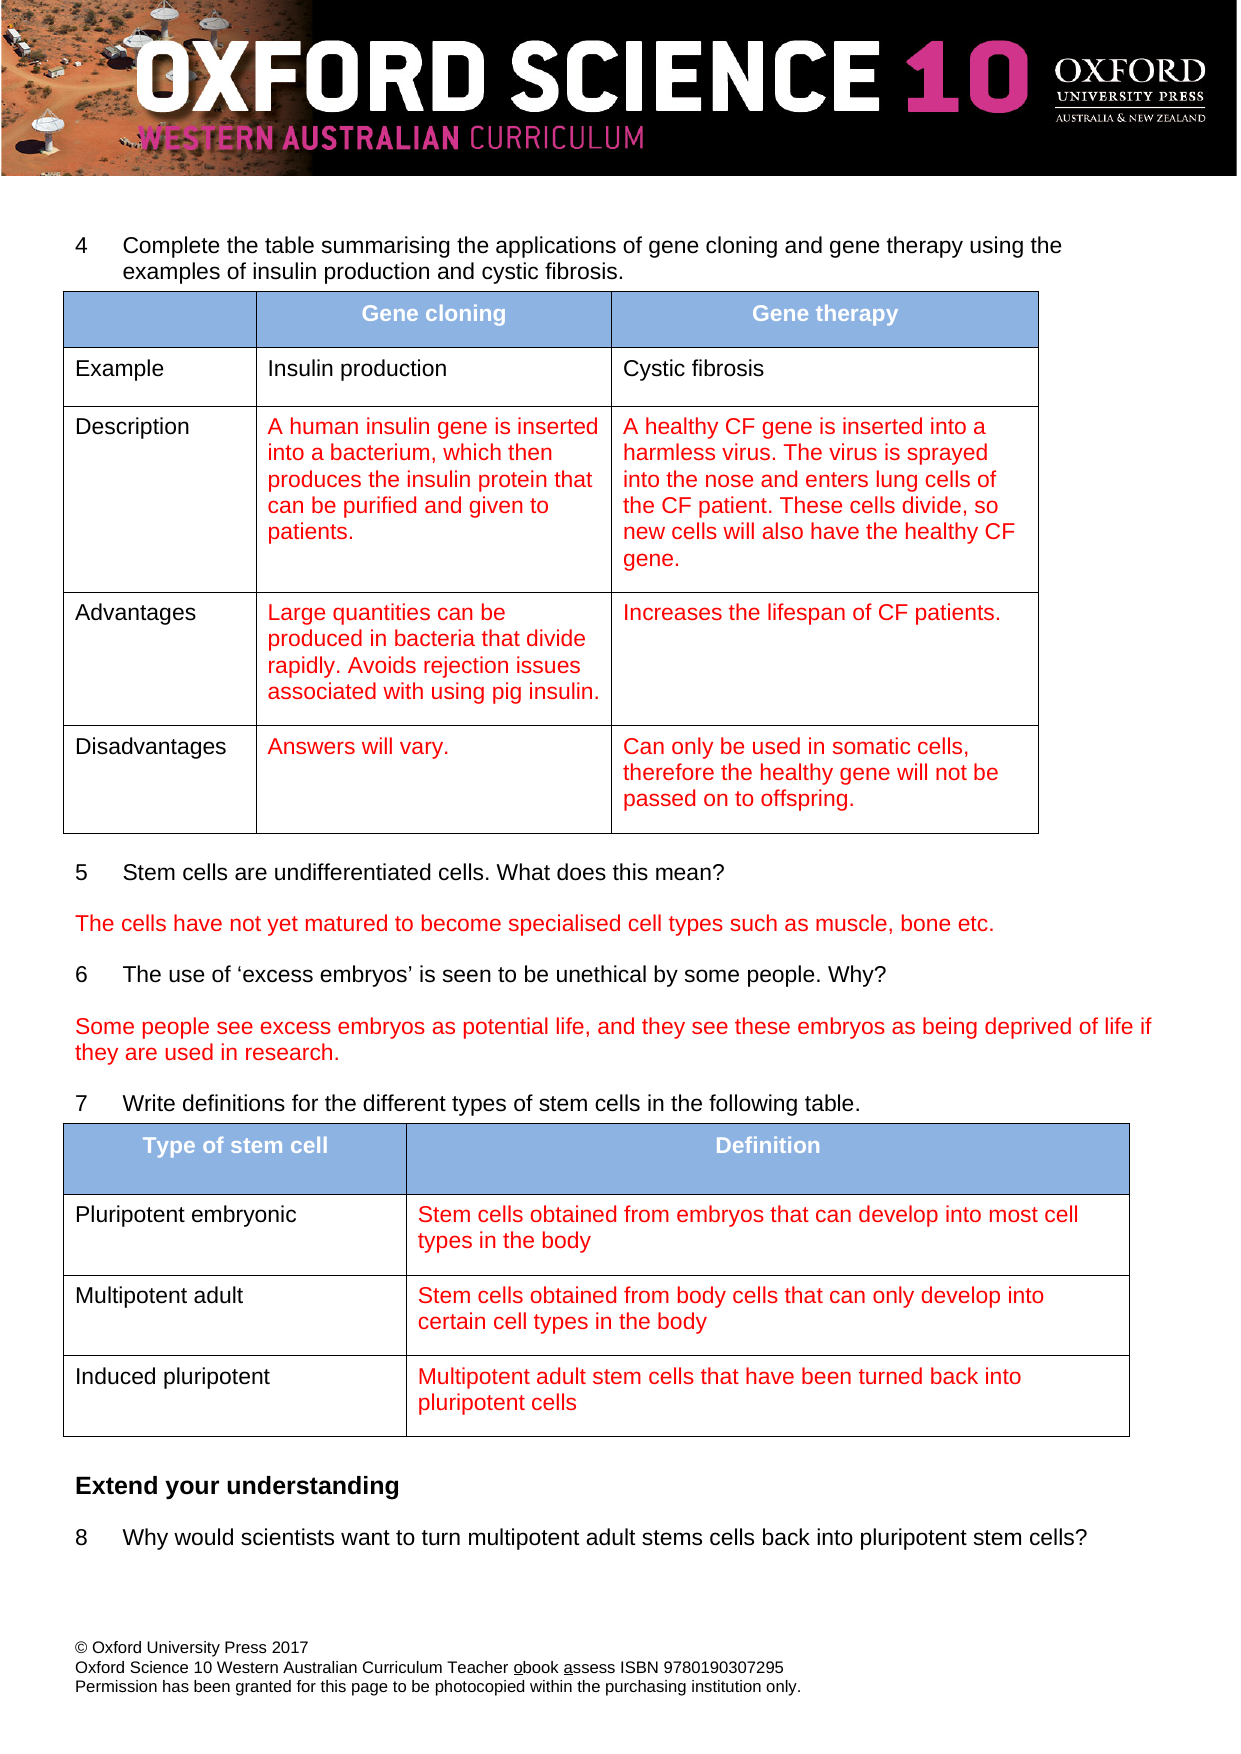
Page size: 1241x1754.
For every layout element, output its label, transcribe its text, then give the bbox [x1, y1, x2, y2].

table_cell Increases the lifespan of CF patients. [612, 593, 1038, 725]
table_cell A healthy CF gene is inserted into a harmless virus. The virus is sprayed into the nose and enters lung cells of the CF patient. These cells divide, so new cells will also have the healthy CF gene. [612, 407, 1038, 592]
table_header Gene therapy [612, 292, 1038, 347]
table_cell Multipotent adult stem cells that have been turned back into pluripotent cells [407, 1356, 1129, 1436]
table_cell Insulin production [257, 348, 611, 406]
table_cell Answers will vary. [257, 726, 611, 832]
list 7 Write definitions for the different types of stem cells in the following table. [75, 1090, 1165, 1117]
table_cell Example [64, 348, 256, 406]
table_cell Stem cells obtained from embryos that can develop into most cell types in the body [407, 1195, 1129, 1274]
picture [0, 0, 1236, 175]
table_cell Induced pluripotent [64, 1356, 406, 1436]
table_cell Advantages [64, 593, 256, 725]
table_cell A human insulin gene is inserted into a bacterium, which then produces the insulin protein that can be purified and given to patients. [257, 407, 611, 592]
list 4 Complete the table summarising the applications of gene cloning and gene therapy using the examples of insulin production and cystic fibrosis. [75, 232, 1165, 284]
table_cell Pluripotent embryonic [64, 1195, 406, 1274]
table_header Gene cloning [257, 292, 611, 347]
table_cell Disadvantages [64, 726, 256, 832]
list 6 The use of ‘excess embryos’ is seen to be unethical by some people. Why? [75, 961, 1165, 988]
table_header Type of stem cell [64, 1124, 406, 1194]
text Some people see excess embryos as potential life, and they see these embryos as being deprived of life if they are used in research. [75, 1013, 1165, 1065]
list 8 Why would scientists want to turn multipotent adult stems cells back into pluripotent stem cells? [75, 1524, 1165, 1551]
table_cell Description [64, 407, 256, 592]
table_cell Cystic fibrosis [612, 348, 1038, 406]
table_cell Large quantities can be produced in bacteria that divide rapidly. Avoids rejection issues associated with using pig insulin. [257, 593, 611, 725]
table_header [64, 292, 256, 347]
text Extend your understanding [75, 1471, 1165, 1499]
table_cell Multipotent adult [64, 1276, 406, 1355]
list 5 Stem cells are undifferentiated cells. What does this mean? [75, 858, 1165, 885]
table_cell Stem cells obtained from body cells that can only develop into certain cell types in the body [407, 1276, 1129, 1355]
table_cell Can only be used in somatic cells, therefore the healthy gene will not be passed on to offspring. [612, 726, 1038, 832]
table_header Definition [407, 1124, 1129, 1194]
text The cells have not yet matured to become specialised cell types such as muscle, bone etc. [75, 910, 1165, 936]
